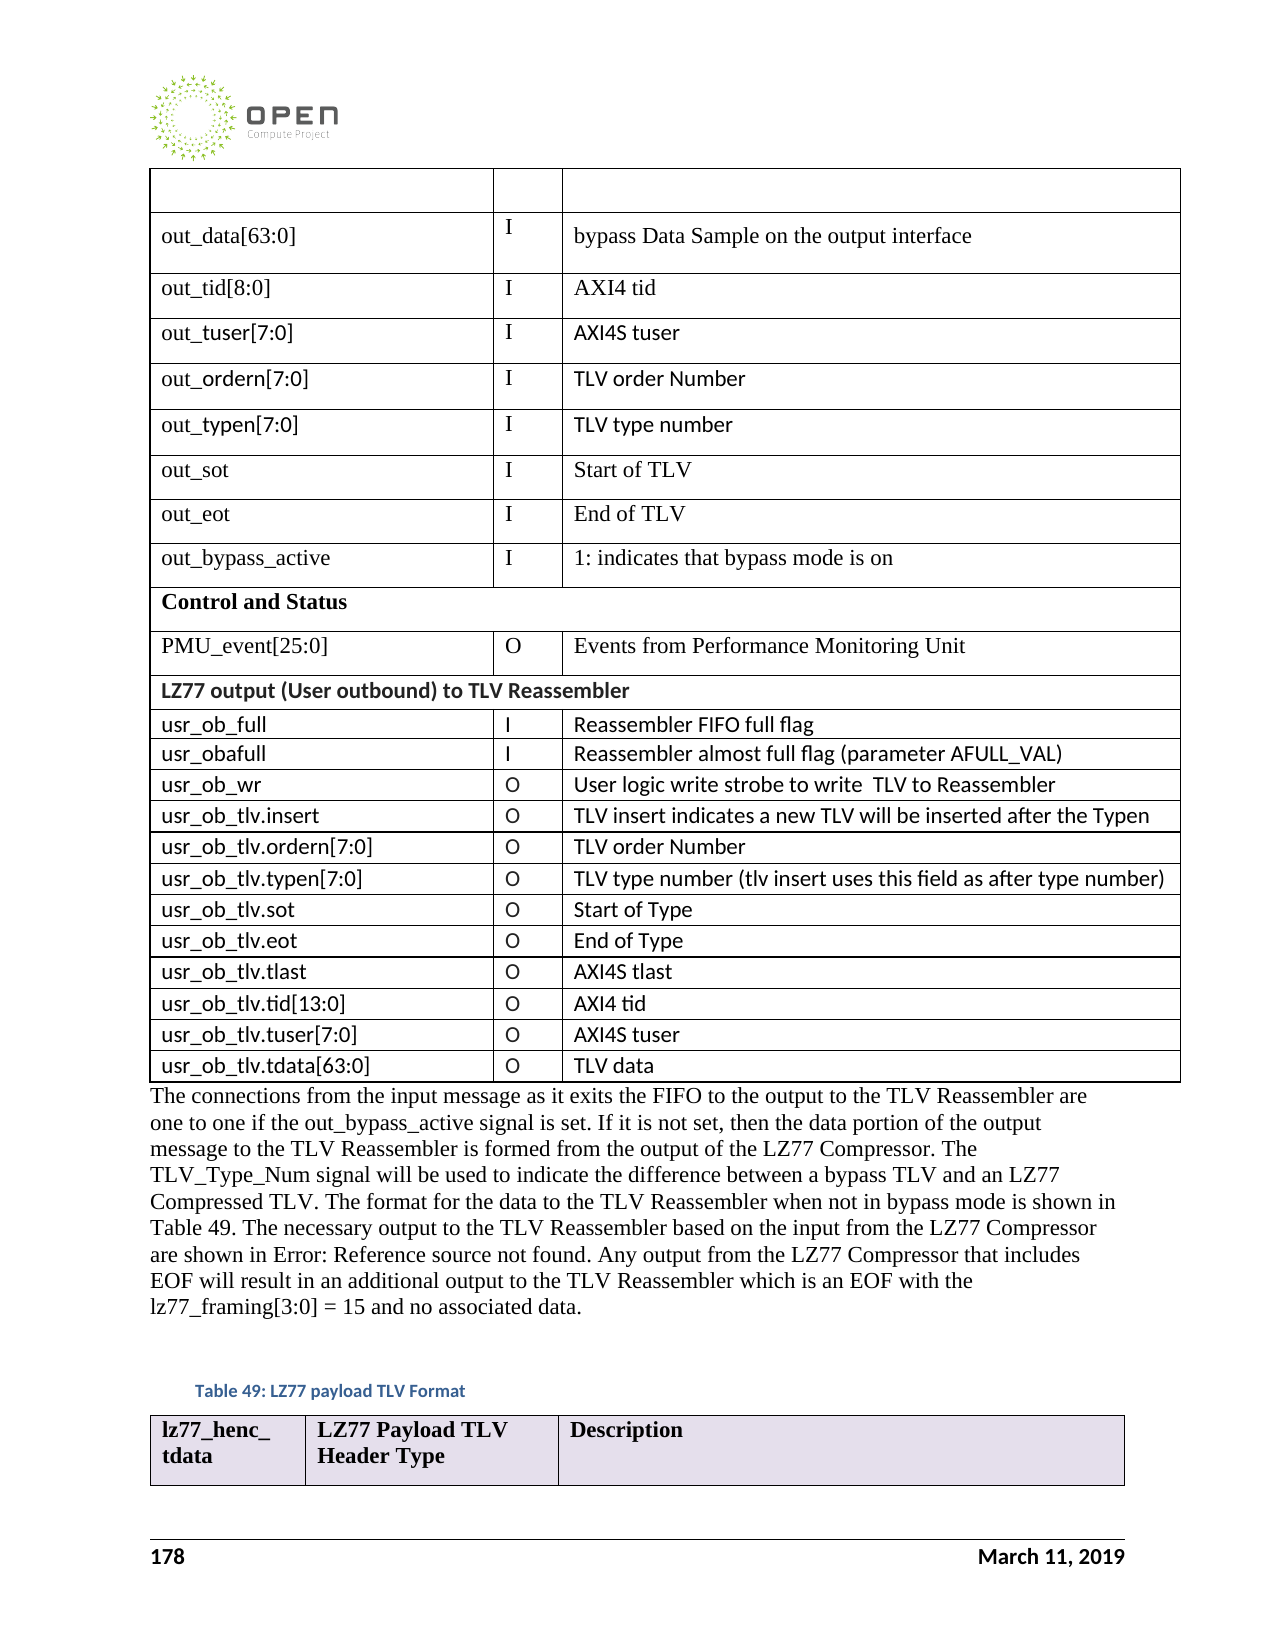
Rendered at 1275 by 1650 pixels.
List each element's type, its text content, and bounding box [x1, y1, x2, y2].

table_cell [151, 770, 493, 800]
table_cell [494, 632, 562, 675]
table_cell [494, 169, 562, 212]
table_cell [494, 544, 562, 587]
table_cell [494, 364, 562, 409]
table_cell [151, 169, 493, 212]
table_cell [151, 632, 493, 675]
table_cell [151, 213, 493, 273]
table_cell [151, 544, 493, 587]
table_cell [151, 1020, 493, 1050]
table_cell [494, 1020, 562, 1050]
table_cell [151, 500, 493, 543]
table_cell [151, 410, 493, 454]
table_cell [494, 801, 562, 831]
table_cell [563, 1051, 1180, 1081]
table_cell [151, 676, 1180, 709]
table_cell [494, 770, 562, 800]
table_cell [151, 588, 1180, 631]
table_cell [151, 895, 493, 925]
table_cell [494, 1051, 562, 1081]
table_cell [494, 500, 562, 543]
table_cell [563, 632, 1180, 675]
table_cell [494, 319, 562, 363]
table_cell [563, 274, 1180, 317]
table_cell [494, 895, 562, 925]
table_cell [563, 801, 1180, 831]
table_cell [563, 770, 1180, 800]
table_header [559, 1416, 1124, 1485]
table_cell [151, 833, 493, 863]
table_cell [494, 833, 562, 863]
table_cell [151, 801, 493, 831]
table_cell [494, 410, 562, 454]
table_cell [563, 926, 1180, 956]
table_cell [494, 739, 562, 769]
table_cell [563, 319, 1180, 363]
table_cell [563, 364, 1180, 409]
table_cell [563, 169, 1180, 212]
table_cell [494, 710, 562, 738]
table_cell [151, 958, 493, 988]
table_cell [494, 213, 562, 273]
picture [150, 75, 338, 168]
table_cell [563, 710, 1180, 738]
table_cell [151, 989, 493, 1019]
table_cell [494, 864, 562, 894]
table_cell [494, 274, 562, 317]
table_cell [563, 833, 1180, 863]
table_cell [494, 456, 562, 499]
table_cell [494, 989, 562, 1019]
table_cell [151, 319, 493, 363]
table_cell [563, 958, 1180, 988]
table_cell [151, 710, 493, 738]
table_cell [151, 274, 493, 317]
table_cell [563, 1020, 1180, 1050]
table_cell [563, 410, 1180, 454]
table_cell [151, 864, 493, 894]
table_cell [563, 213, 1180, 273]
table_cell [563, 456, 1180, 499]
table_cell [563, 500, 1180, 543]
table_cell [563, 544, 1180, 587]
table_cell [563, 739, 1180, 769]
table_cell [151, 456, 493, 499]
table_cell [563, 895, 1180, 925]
text Table 49: LZ77 payload TLV Format [195, 1379, 1125, 1402]
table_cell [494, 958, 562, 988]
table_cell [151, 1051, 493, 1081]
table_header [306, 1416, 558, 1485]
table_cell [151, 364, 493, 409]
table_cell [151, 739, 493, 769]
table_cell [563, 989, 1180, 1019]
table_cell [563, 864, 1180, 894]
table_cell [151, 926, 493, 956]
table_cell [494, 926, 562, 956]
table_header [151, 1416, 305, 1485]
